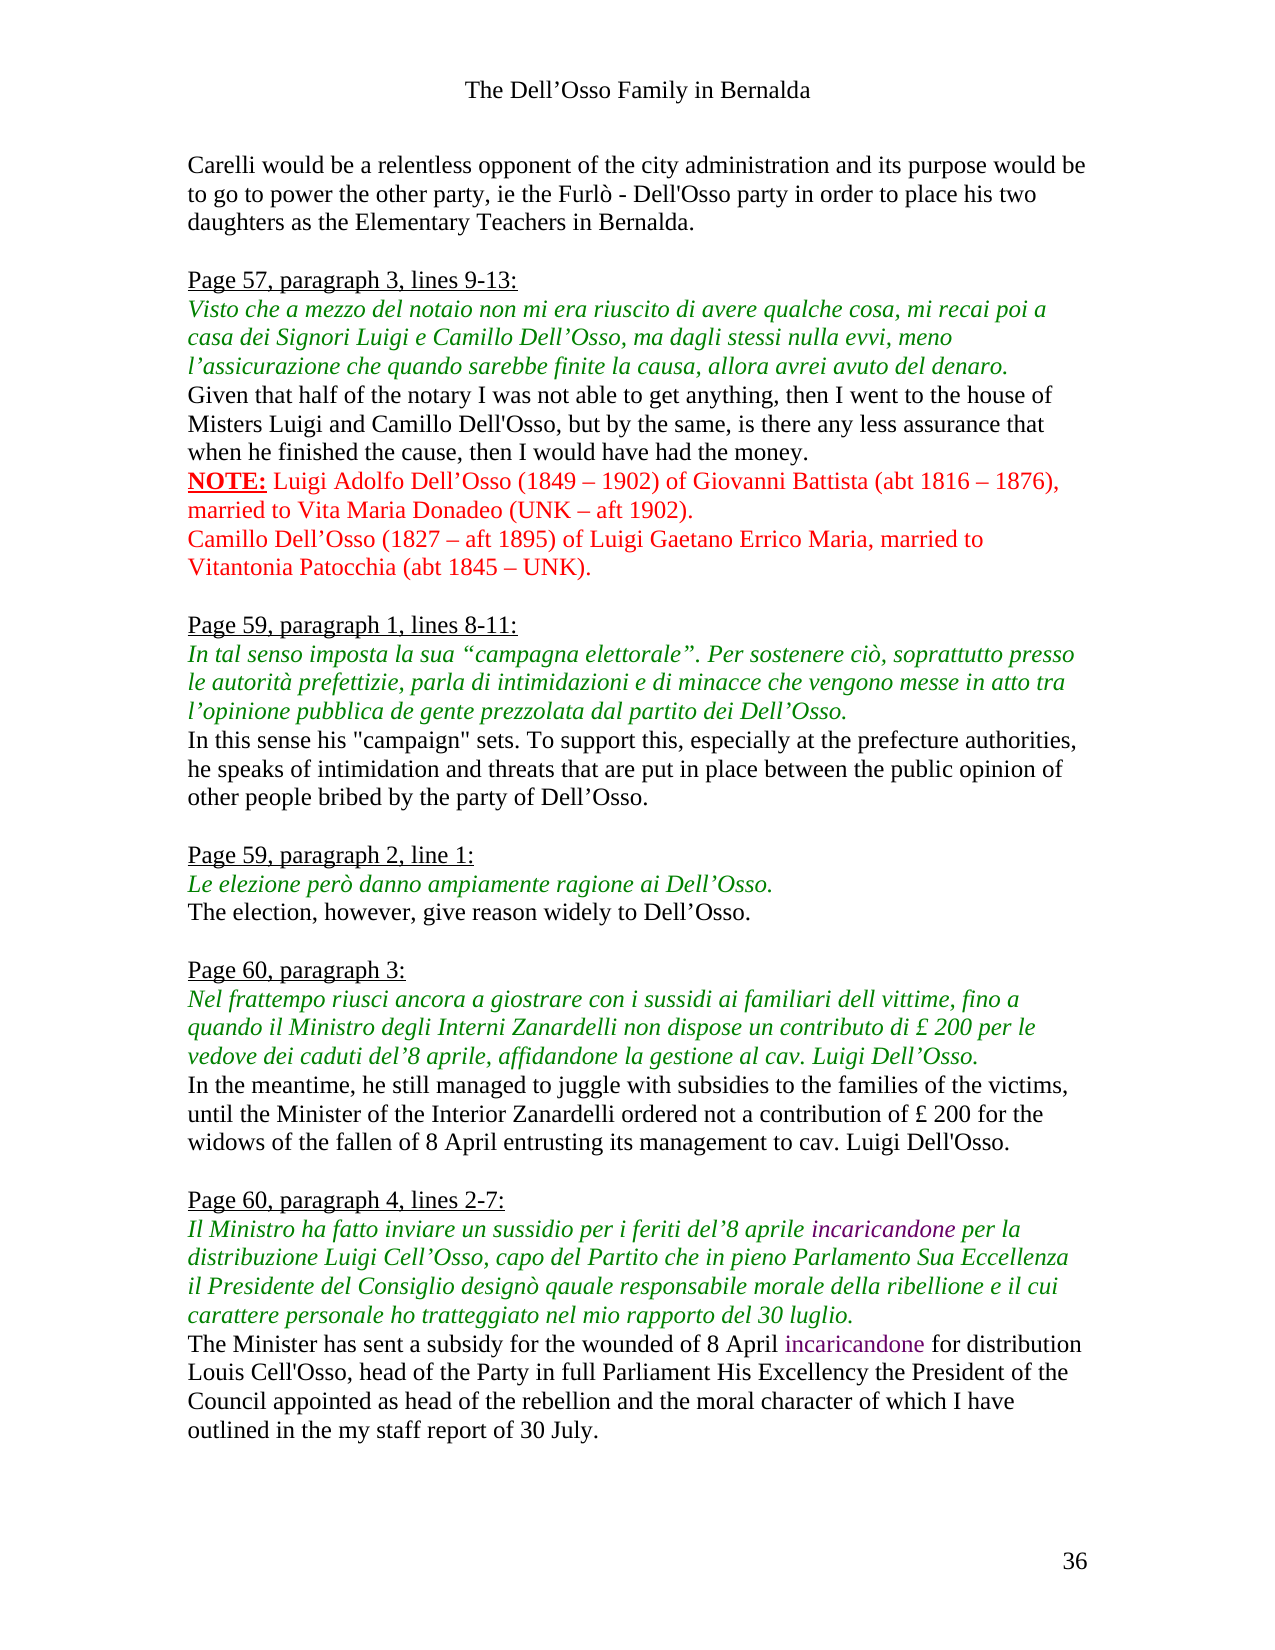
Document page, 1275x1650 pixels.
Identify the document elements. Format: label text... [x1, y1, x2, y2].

text In tal senso imposta la sua “campagna elettorale”. Per sostenere ciò, soprattutto presso le autorità prefettizie, parla di intimidazioni e di minacce che vengono messe in atto tra l’opinione pubblica de gente prezzolata dal partito dei Dell’Osso. [187, 639, 1087, 725]
text NOTE: Luigi Adolfo Dell’Osso (1849 – 1902) of Giovanni Battista (abt 1816 – 1876), married to Vita Maria Donadeo (UNK – aft 1902). [187, 466, 1087, 524]
text Le elezione però danno ampiamente ragione ai Dell’Osso. [187, 869, 1087, 897]
text The election, however, give reason widely to Dell’Osso. [187, 897, 1087, 926]
text Camillo Dell’Osso (1827 – aft 1895) of Luigi Gaetano Errico Maria, married to Vitantonia Patocchia (abt 1845 – UNK). [187, 524, 1087, 581]
text Page 60, paragraph 3: [187, 955, 1087, 984]
text Given that half of the notary I was not able to get anything, then I went to the house of Misters Luigi and Camillo Dell'Osso, but by the same, is there any less assurance that when he finished the cause, then I would have had the money. [187, 380, 1087, 466]
text In this sense his "campaign" sets. To support this, especially at the prefecture authorities, he speaks of intimidation and threats that are put in place between the public opinion of other people bribed by the party of Dell’Osso. [187, 725, 1087, 811]
text Page 59, paragraph 1, lines 8-11: [187, 610, 1087, 639]
text Carelli would be a relentless opponent of the city administration and its purpose would be to go to power the other party, ie the Furlò - Dell'Osso party in order to place his two daughters as the Elementary Teachers in Bernalda. [187, 150, 1087, 236]
text Visto che a mezzo del notaio non mi era riuscito di avere qualche cosa, mi recai poi a casa dei Signori Luigi e Camillo Dell’Osso, ma dagli stessi nulla evvi, meno l’assicurazione che quando sarebbe finite la causa, allora avrei avuto del denaro. [187, 294, 1087, 380]
text The Minister has sent a subsidy for the wounded of 8 April incaricandone for distribution Louis Cell'Osso, head of the Party in full Parliament His Excellency the President of the Council appointed as head of the rebellion and the moral character of which I have outlined in the my staff report of 30 July. [187, 1329, 1087, 1444]
text Il Ministro ha fatto inviare un sussidio per i feriti del’8 aprile incaricandone per la distribuzione Luigi Cell’Osso, capo del Partito che in pieno Parlamento Sua Eccellenza il Presidente del Consiglio designò qauale responsabile morale della ribellione e il cui carattere personale ho tratteggiato nel mio rapporto del 30 luglio. [187, 1214, 1087, 1329]
text Page 60, paragraph 4, lines 2-7: [187, 1185, 1087, 1214]
text Page 57, paragraph 3, lines 9-13: [187, 265, 1087, 294]
text Nel frattempo riusci ancora a giostrare con i sussidi ai familiari dell vittime, fino a quando il Ministro degli Interni Zanardelli non dispose un contributo di £ 200 per le vedove dei caduti del’8 aprile, affidandone la gestione al cav. Luigi Dell’Osso. [187, 984, 1087, 1070]
text Page 59, paragraph 2, line 1: [187, 840, 1087, 869]
text In the meantime, he still managed to juggle with subsidies to the families of the victims, until the Minister of the Interior Zanardelli ordered not a contribution of £ 200 for the widows of the fallen of 8 April entrusting its management to cav. Luigi Dell'Osso. [187, 1070, 1087, 1156]
